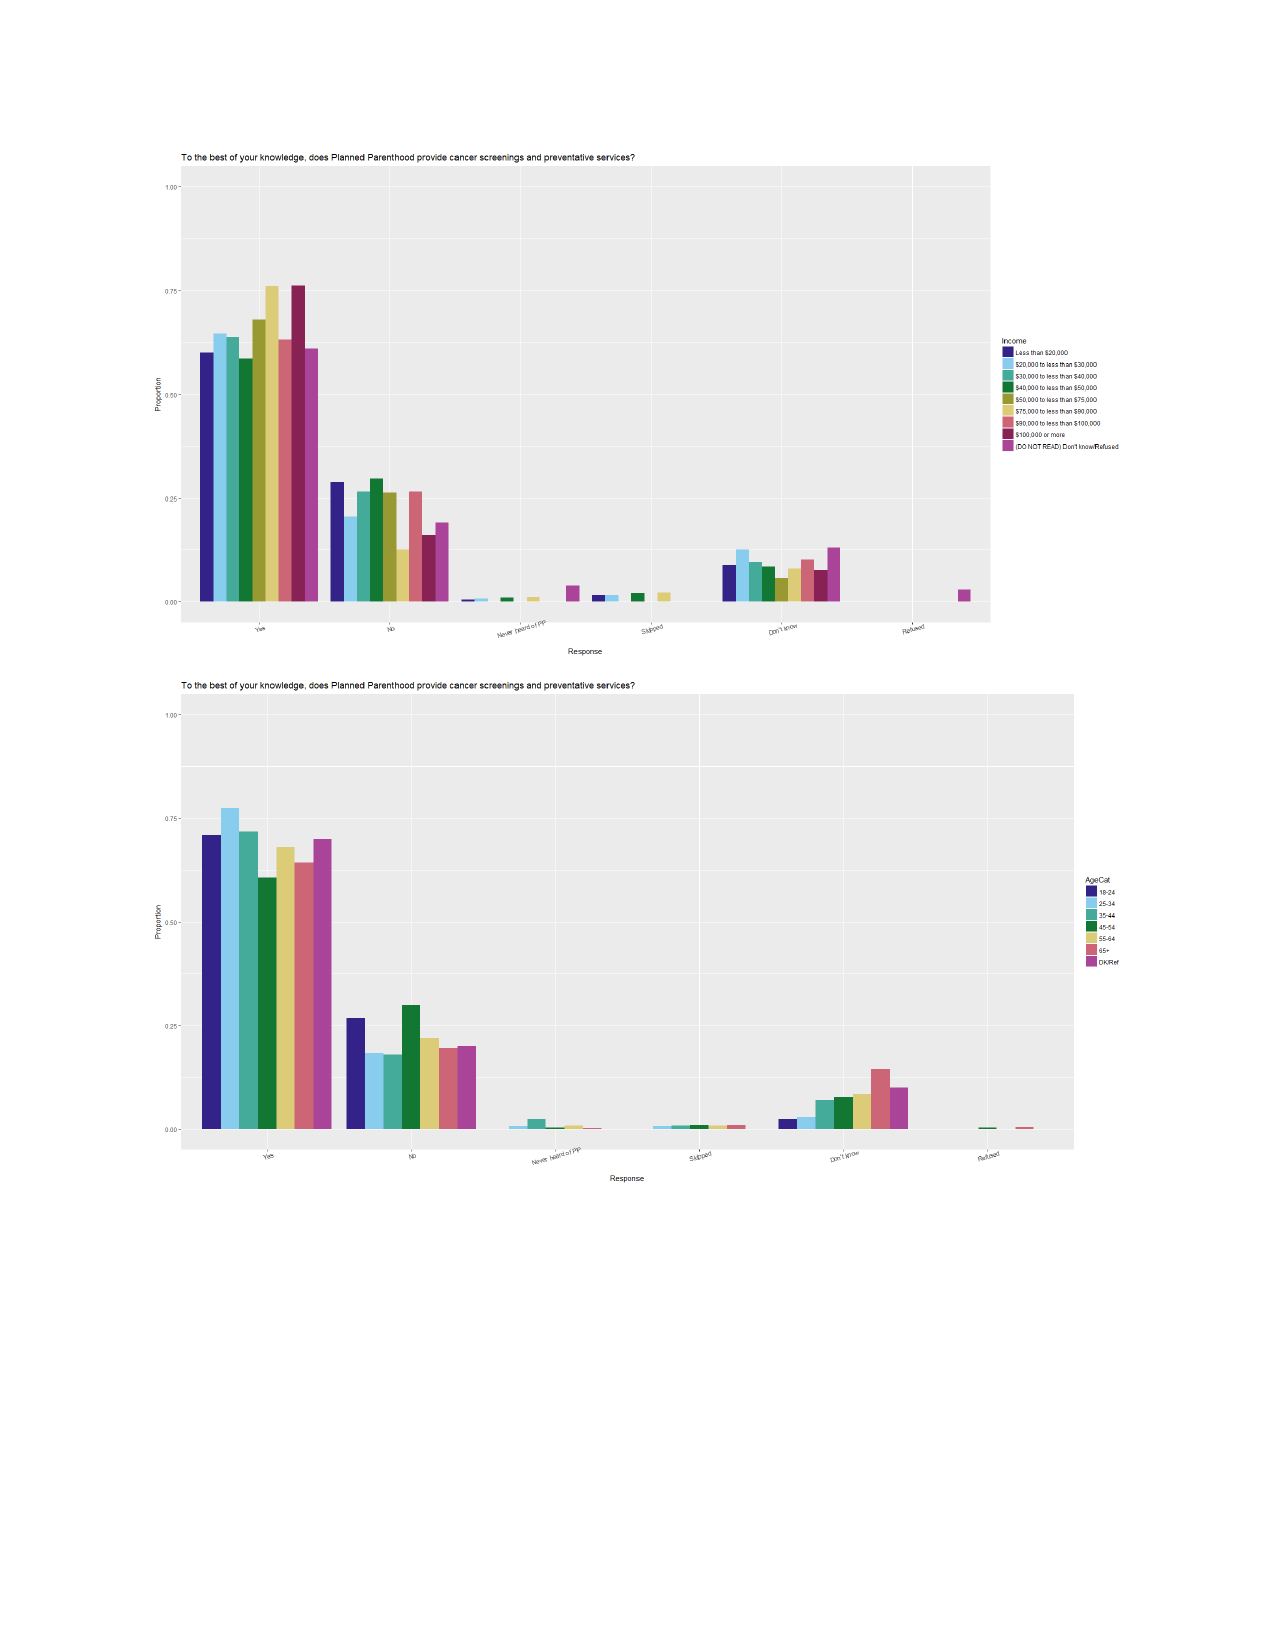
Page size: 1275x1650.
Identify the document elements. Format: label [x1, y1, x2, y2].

picture [150, 677, 1125, 1186]
picture [150, 150, 1125, 659]
